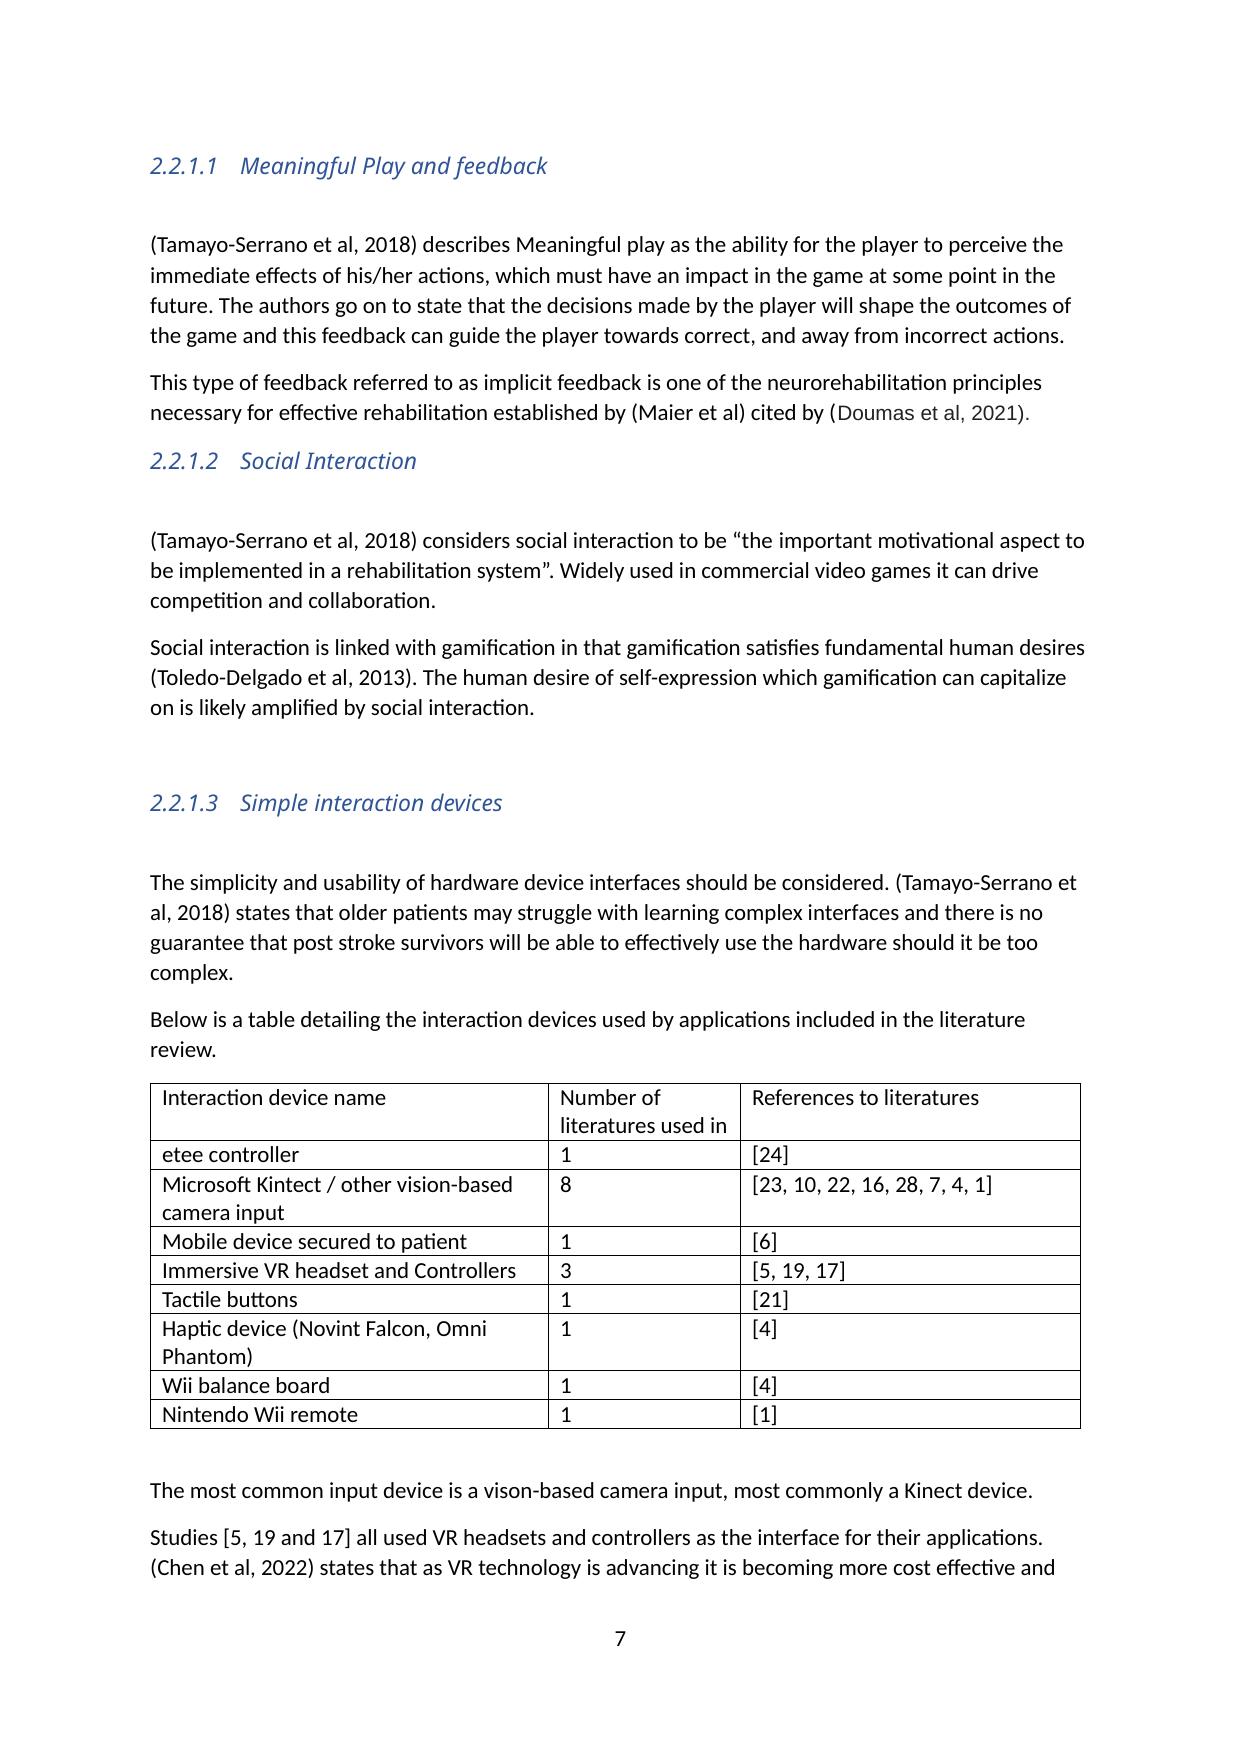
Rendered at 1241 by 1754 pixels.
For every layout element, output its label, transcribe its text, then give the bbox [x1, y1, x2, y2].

subtitle Social Interaction [150, 445, 1090, 476]
table_cell 1 [549, 1371, 740, 1399]
text The most common input device is a vison-based camera input, most commonly a Kinect device. [150, 1476, 1090, 1504]
text Social interaction is linked with gamification in that gamification satisfies fundamental human desires (Toledo-Delgado et al, 2013). The human desire of self-expression which gamification can capitalize on is likely amplified by social interaction. [150, 633, 1090, 722]
table_cell [21] [741, 1285, 1080, 1313]
table_header Number of literatures used in [549, 1084, 740, 1139]
table_cell 1 [549, 1314, 740, 1370]
text (Tamayo-Serrano et al, 2018) considers social interaction to be “the important motivational aspect to be implemented in a rehabilitation system”. Widely used in commercial video games it can drive competition and collaboration. [150, 526, 1090, 614]
table_cell 1 [549, 1285, 740, 1313]
table_cell Immersive VR headset and Controllers [151, 1256, 548, 1284]
table_header Interaction device name [151, 1084, 548, 1139]
text (Tamayo-Serrano et al, 2018) describes Meaningful play as the ability for the player to perceive the immediate effects of his/her actions, which must have an impact in the game at some point in the future. The authors go on to state that the decisions made by the player will shape the outcomes of the game and this feedback can guide the player towards correct, and away from incorrect actions. [150, 231, 1090, 349]
table_cell 3 [549, 1256, 740, 1284]
table_cell [4] [741, 1371, 1080, 1399]
table_cell [1] [741, 1400, 1080, 1428]
text Below is a table detailing the interaction devices used by applications included in the literature review. [150, 1005, 1090, 1064]
table_cell [24] [741, 1141, 1080, 1169]
subtitle Simple interaction devices [150, 787, 1090, 818]
text This type of feedback referred to as implicit feedback is one of the neurorehabilitation principles necessary for effective rehabilitation established by (Maier et al) cited by (Doumas et al, 2021). [150, 368, 1090, 426]
table_cell Microsoft Kintect / other vision-based camera input [151, 1170, 548, 1226]
table_cell 1 [549, 1141, 740, 1169]
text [150, 1523, 1090, 1581]
table_cell Nintendo Wii remote [151, 1400, 548, 1428]
table_cell [5, 19, 17] [741, 1256, 1080, 1284]
text The simplicity and usability of hardware device interfaces should be considered. (Tamayo-Serrano et al, 2018) states that older patients may struggle with learning complex interfaces and there is no guarantee that post stroke survivors will be able to effectively use the hardware should it be too complex. [150, 868, 1090, 987]
table_header References to literatures [741, 1084, 1080, 1139]
table_cell [6] [741, 1227, 1080, 1255]
table_cell Wii balance board [151, 1371, 548, 1399]
table_cell etee controller [151, 1141, 548, 1169]
table_cell 1 [549, 1227, 740, 1255]
table_cell [4] [741, 1314, 1080, 1370]
table_cell Mobile device secured to patient [151, 1227, 548, 1255]
table_cell Tactile buttons [151, 1285, 548, 1313]
table_cell 8 [549, 1170, 740, 1226]
table_cell 1 [549, 1400, 740, 1428]
table_cell [23, 10, 22, 16, 28, 7, 4, 1] [741, 1170, 1080, 1226]
subtitle Meaningful Play and feedback [150, 150, 1090, 181]
table_cell Haptic device (Novint Falcon, Omni Phantom) [151, 1314, 548, 1370]
